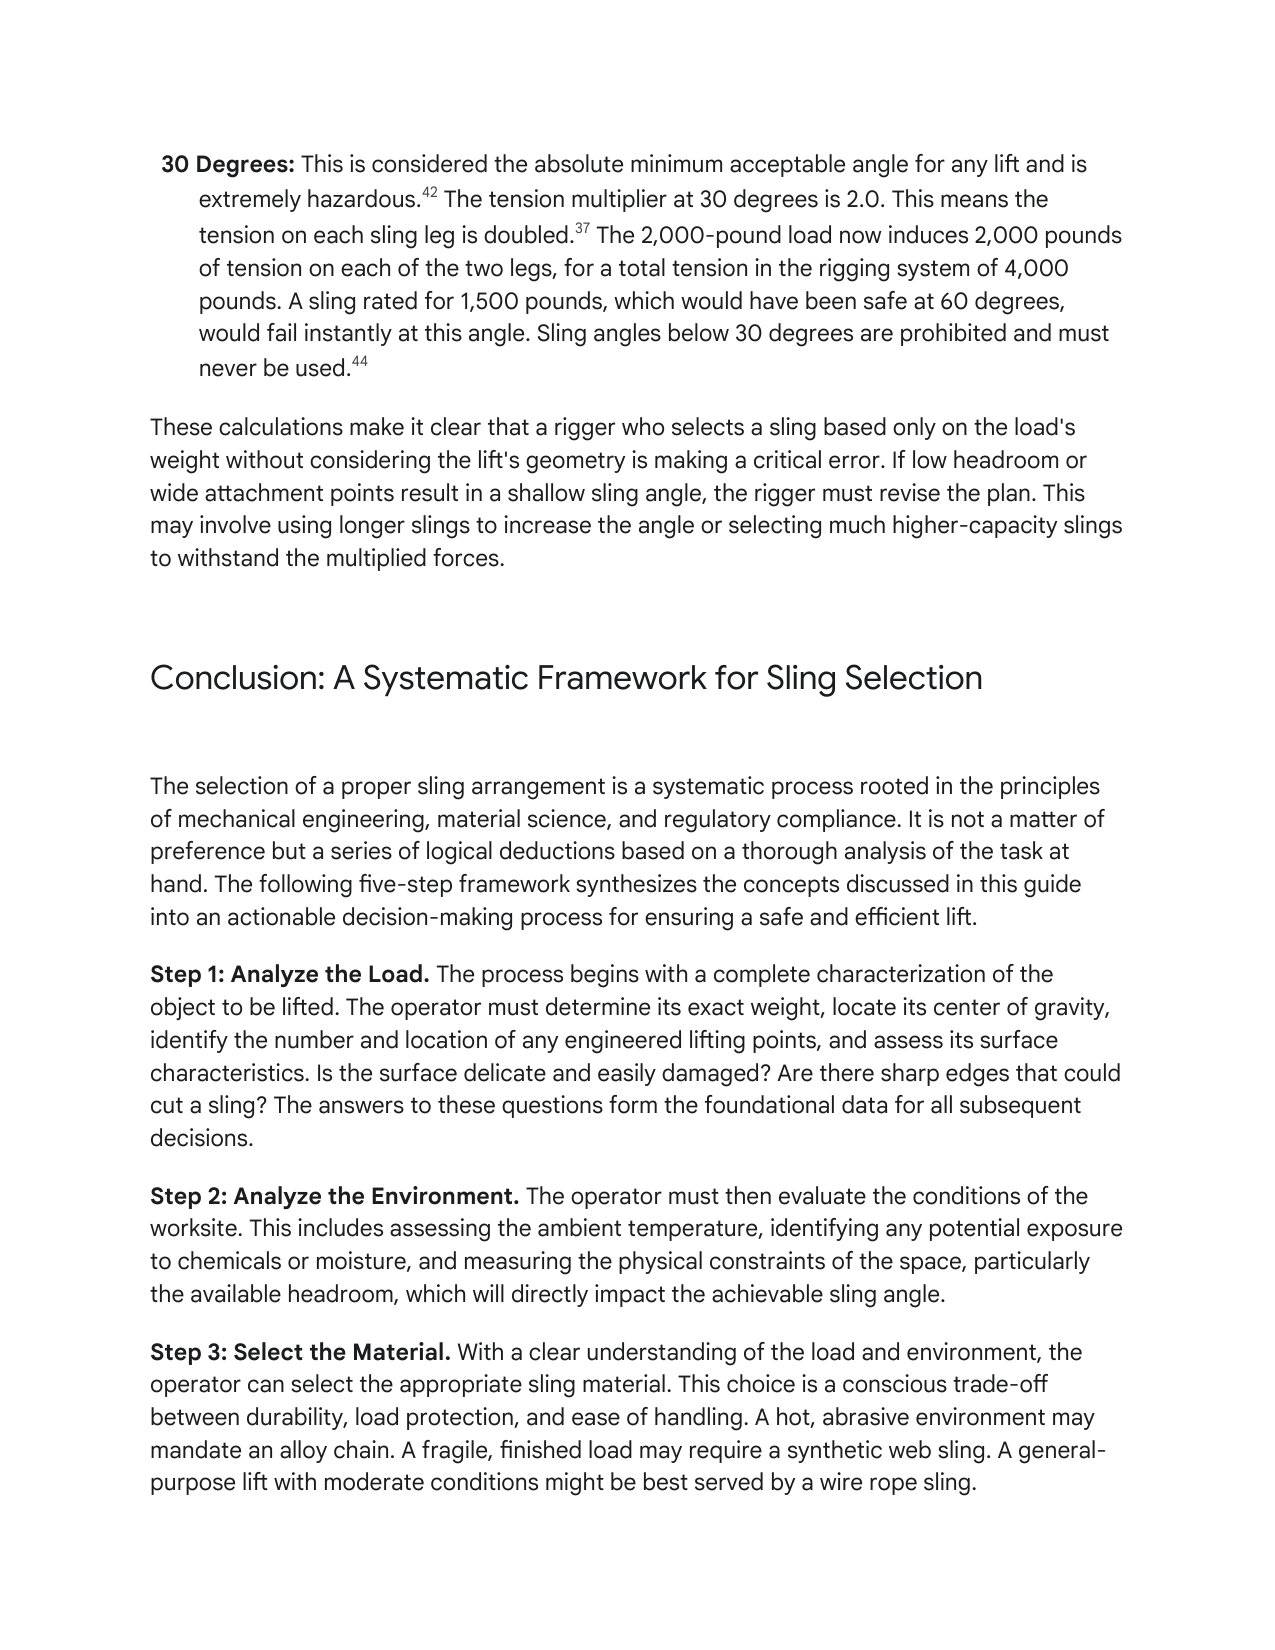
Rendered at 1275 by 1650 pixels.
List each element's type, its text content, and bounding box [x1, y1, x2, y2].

text These calculations make it clear that a rigger who selects a sling based only on the load's weight without considering the lift's geometry is making a critical error. If low headroom or wide attachment points result in a shallow sling angle, the rigger must revise the plan. This may involve using longer slings to increase the angle or selecting much higher-capacity slings to withstand the multiplied forces. [150, 413, 1125, 573]
text Step 1: Analyze the Load. The process begins with a complete characterization of the object to be lifted. The operator must determine its exact weight, locate its center of gravity, identify the number and location of any engineered lifting points, and assess its surface characteristics. Is the surface delicate and easily damaged? Are there sharp edges that could cut a sling? The answers to these questions form the foundational data for all subsequent decisions. [150, 961, 1125, 1153]
text The selection of a proper sling arrangement is a systematic process rooted in the principles of mechanical engineering, material science, and regulatory compliance. It is not a matter of preference but a series of logical deductions based on a thorough analysis of the task at hand. The following five-step framework synthesizes the concepts discussed in this guide into an actionable decision-making process for ensuring a safe and efficient lift. [150, 772, 1125, 932]
subtitle Conclusion: A Systematic Framework for Sling Selection [150, 657, 1125, 699]
list 30 Degrees: This is considered the absolute minimum acceptable angle for any lift and is extremely hazardous.42 The tension multiplier at 30 degrees is 2.0. This means the tension on each sling leg is doubled.37 The 2,000-pound load now induces 2,000 pounds of tension on each of the two legs, for a total tension in the rigging system of 4,000 pounds. A sling rated for 1,500 pounds, which would have been safe at 60 degrees, would fail instantly at this angle. Sling angles below 30 degrees are prohibited and must never be used.44 [161, 150, 1125, 384]
text Step 3: Select the Material. With a clear understanding of the load and environment, the operator can select the appropriate sling material. This choice is a conscious trade-off between durability, load protection, and ease of handling. A hot, abrasive environment may mandate an alloy chain. A fragile, finished load may require a synthetic web sling. A general-purpose lift with moderate conditions might be best served by a wire rope sling. [150, 1338, 1125, 1497]
text Step 2: Analyze the Environment. The operator must then evaluate the conditions of the worksite. This includes assessing the ambient temperature, identifying any potential exposure to chemicals or moisture, and measuring the physical constraints of the space, particularly the available headroom, which will directly impact the achievable sling angle. [150, 1182, 1125, 1309]
